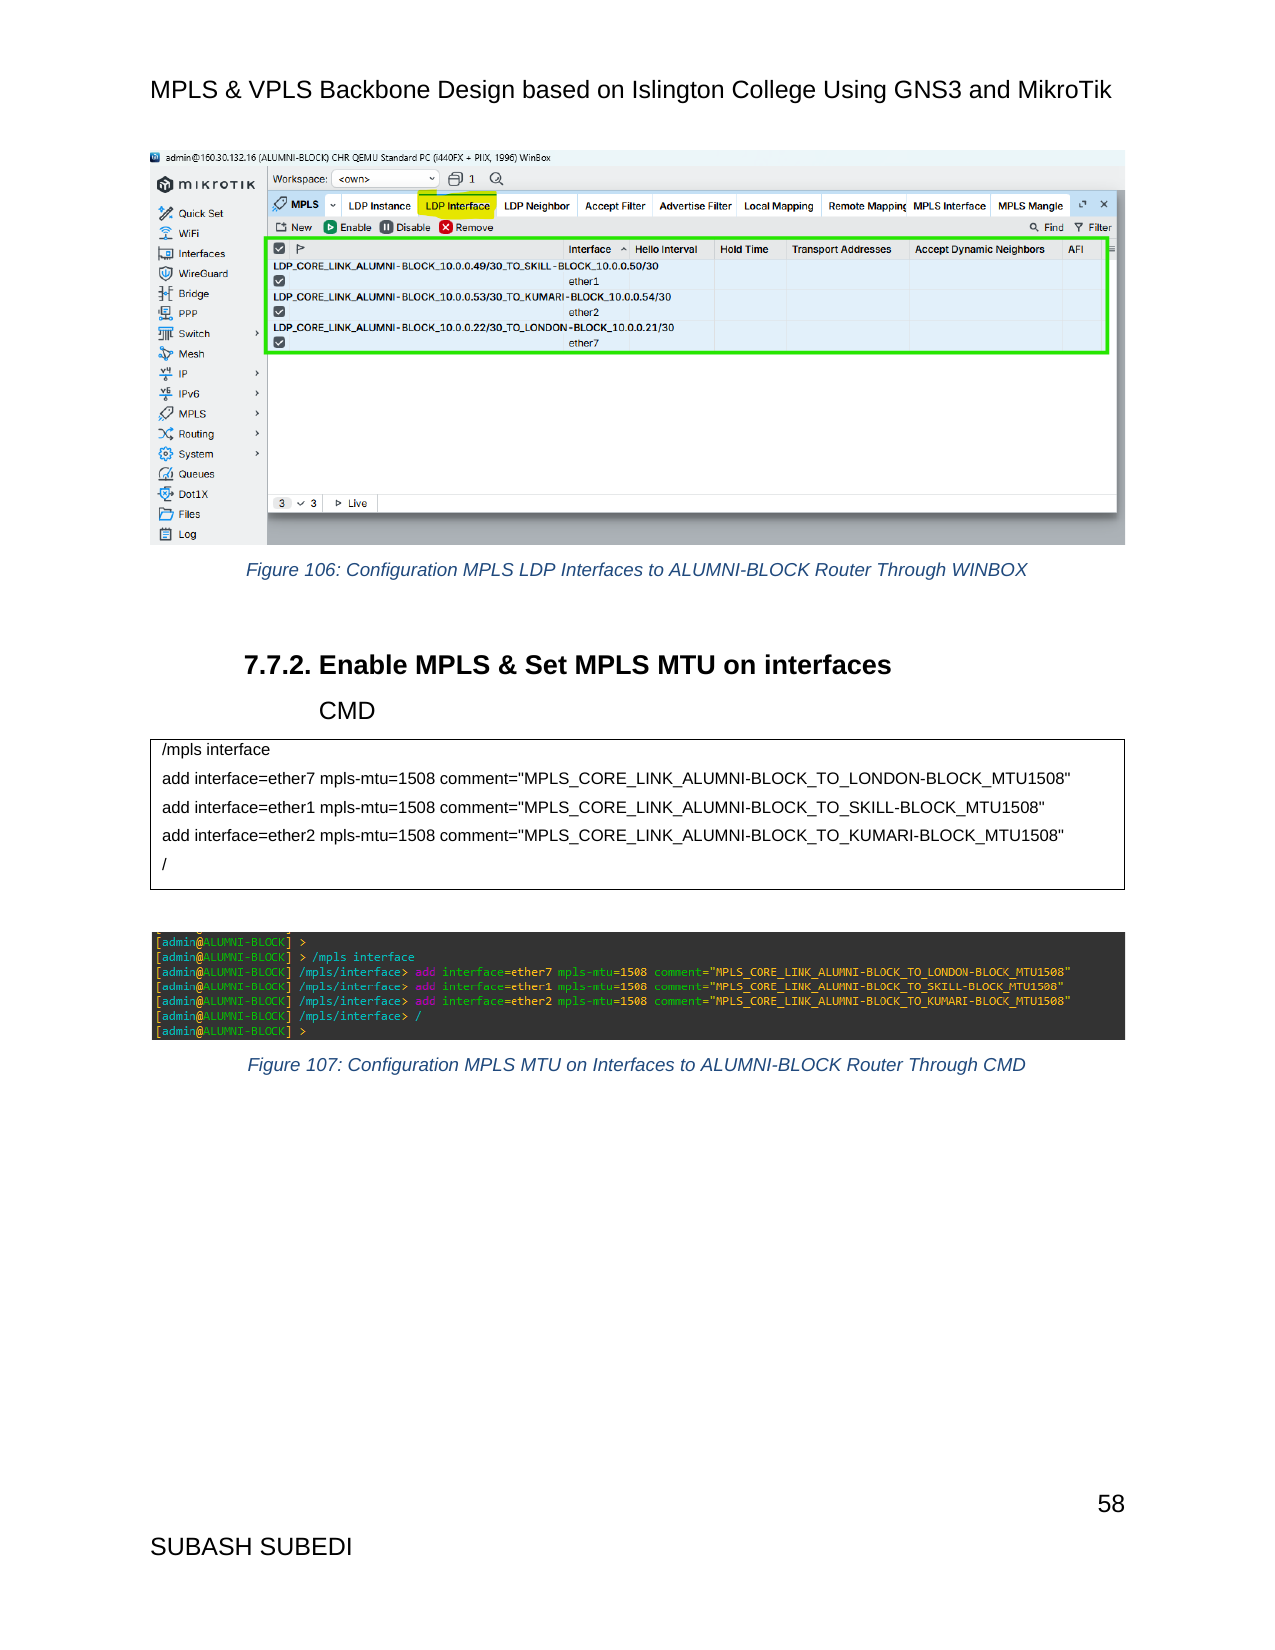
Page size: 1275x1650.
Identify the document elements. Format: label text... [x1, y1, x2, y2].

picture [150, 932, 1125, 1040]
text Figure 106: Configuration MPLS LDP Interfaces to ALUMNI-BLOCK Router Through WINBOX [150, 559, 1125, 581]
picture [150, 150, 1125, 545]
text CMD [319, 696, 1125, 724]
text Figure 107: Configuration MPLS MTU on Interfaces to ALUMNI-BLOCK Router Through CMD [150, 1054, 1125, 1076]
subtitle Enable MPLS & Set MPLS MTU on interfaces [244, 649, 1125, 680]
table_header /mpls interface add interface=ether7 mpls-mtu=1508 comment="MPLS_CORE_LINK_ALUMNI-BLOCK_TO_LONDON-BLOCK_MTU1508" add interface=ether1 mpls-mtu=1508 comment="MPLS_CORE_LINK_ALUMNI-BLOCK_TO_SKILL-BLOCK_MTU1508" add interface=ether2 mpls-mtu=1508 comment="MPLS_CORE_LINK_ALUMNI-BLOCK_TO_KUMARI-BLOCK_MTU1508" / [151, 740, 1124, 888]
